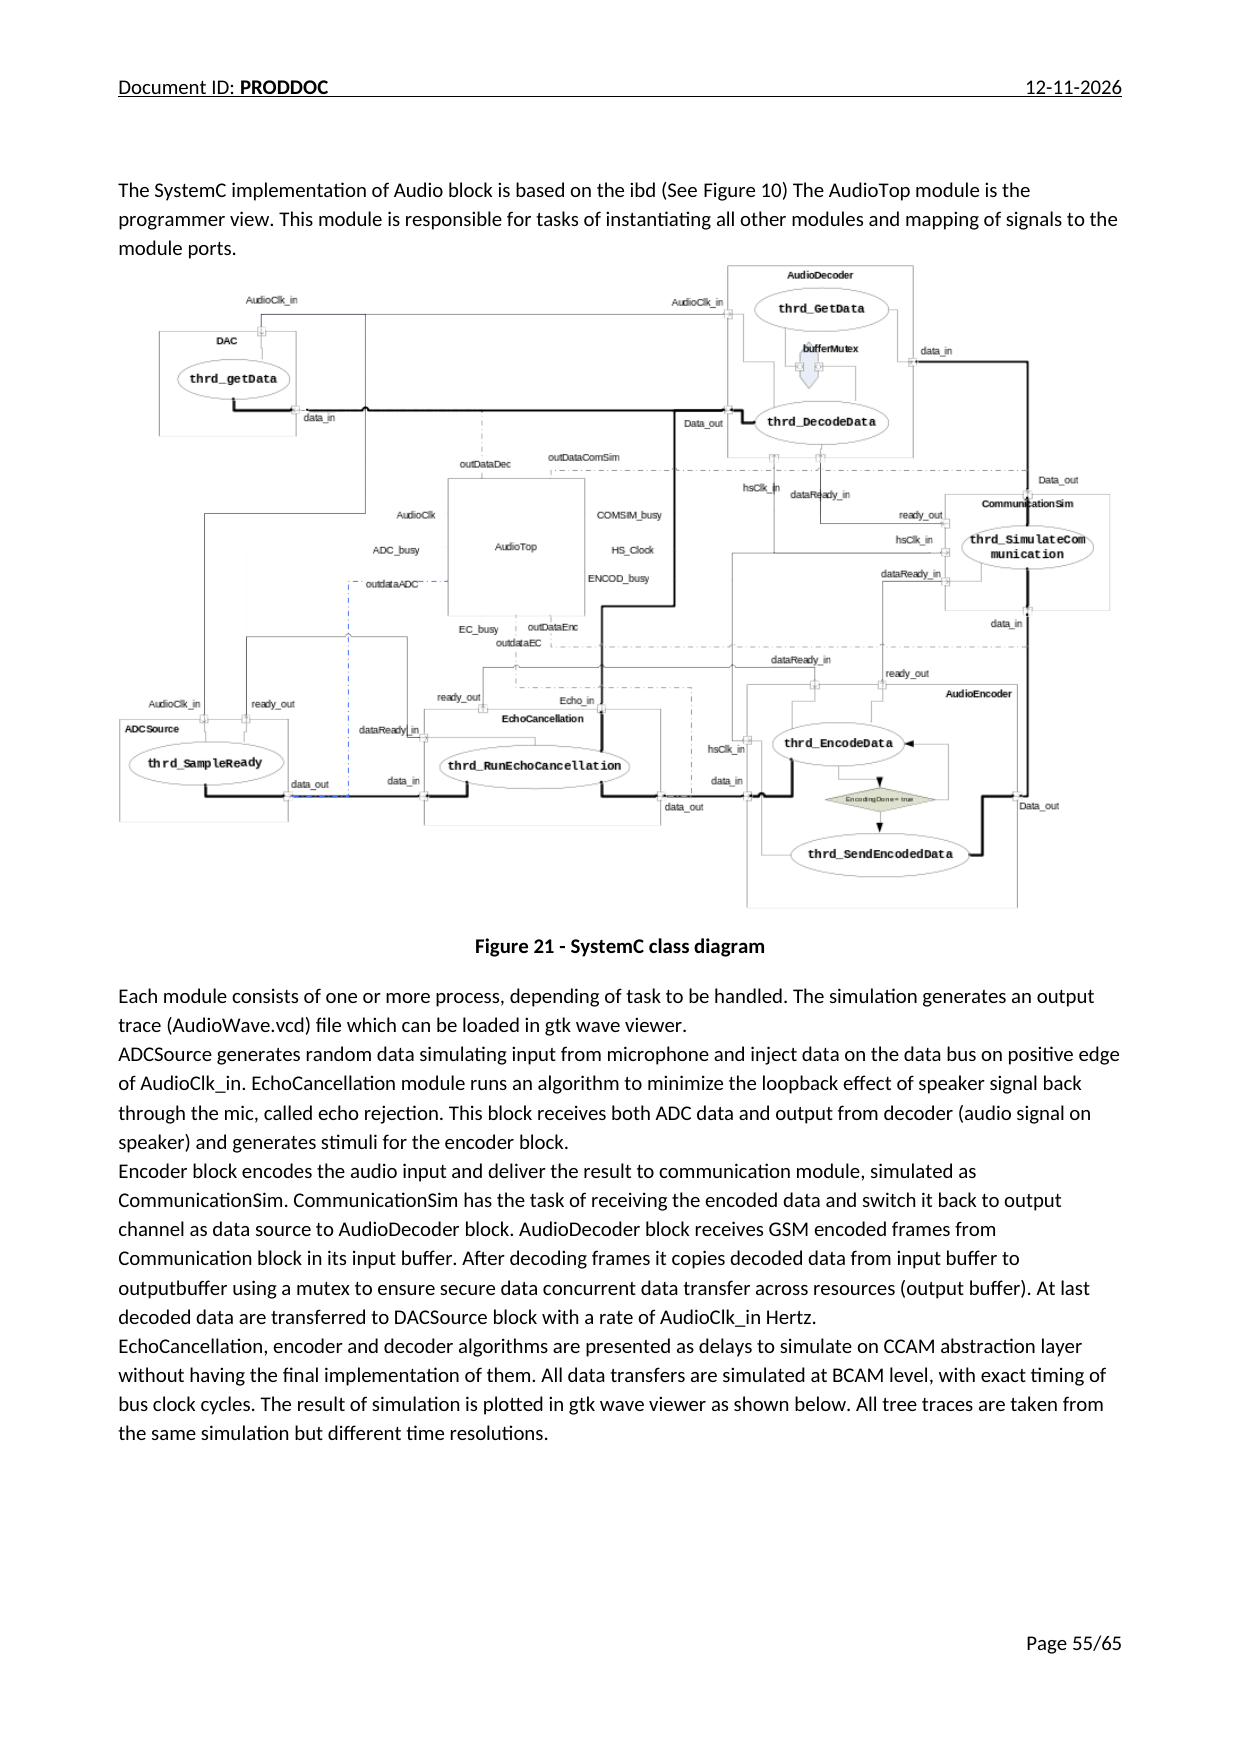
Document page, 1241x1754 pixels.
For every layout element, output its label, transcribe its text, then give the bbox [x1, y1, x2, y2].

text Each module consists of one or more process, depending of task to be handled. The simulation generates an output trace (AudioWave.vcd) file which can be loaded in gtk wave viewer. [118, 983, 1122, 1038]
text EchoCancellation, encoder and decoder algorithms are presented as delays to simulate on CCAM abstraction layer without having the final implementation of them. All data transfers are simulated at BCAM level, with exact timing of bus clock cycles. The result of simulation is plotted in gtk wave viewer as shown below. All tree traces are taken from the same simulation but different time resolutions. [118, 1333, 1122, 1446]
text ADCSource generates random data simulating input from microphone and inject data on the data bus on positive edge of AudioClk_in. EchoCancellation module runs an algorithm to minimize the loopback effect of speaker signal back through the mic, called echo rejection. This block receives both ADC data and output from decoder (audio signal on speaker) and generates stimuli for the encoder block. [118, 1041, 1122, 1154]
text Encoder block encodes the audio input and deliver the result to communication module, simulated as CommunicationSim. CommunicationSim has the task of receiving the encoded data and switch it back to output channel as data source to AudioDecoder block. AudioDecoder block receives GSM encoded frames from Communication block in its input buffer. After decoding frames it copies decoded data from input buffer to outputbuffer using a mutex to ensure secure data concurrent data transfer across resources (output buffer). At last decoded data are transferred to DACSource block with a rate of AudioClk_in Hertz. [118, 1158, 1122, 1329]
text Figure 21 - SystemC class diagram [118, 933, 1122, 958]
text The SystemC implementation of Audio block is based on the ibd (See Figure 10) The AudioTop module is the programmer view. This module is responsible for tasks of instantiating all other modules and mapping of signals to the module ports. [118, 177, 1122, 261]
